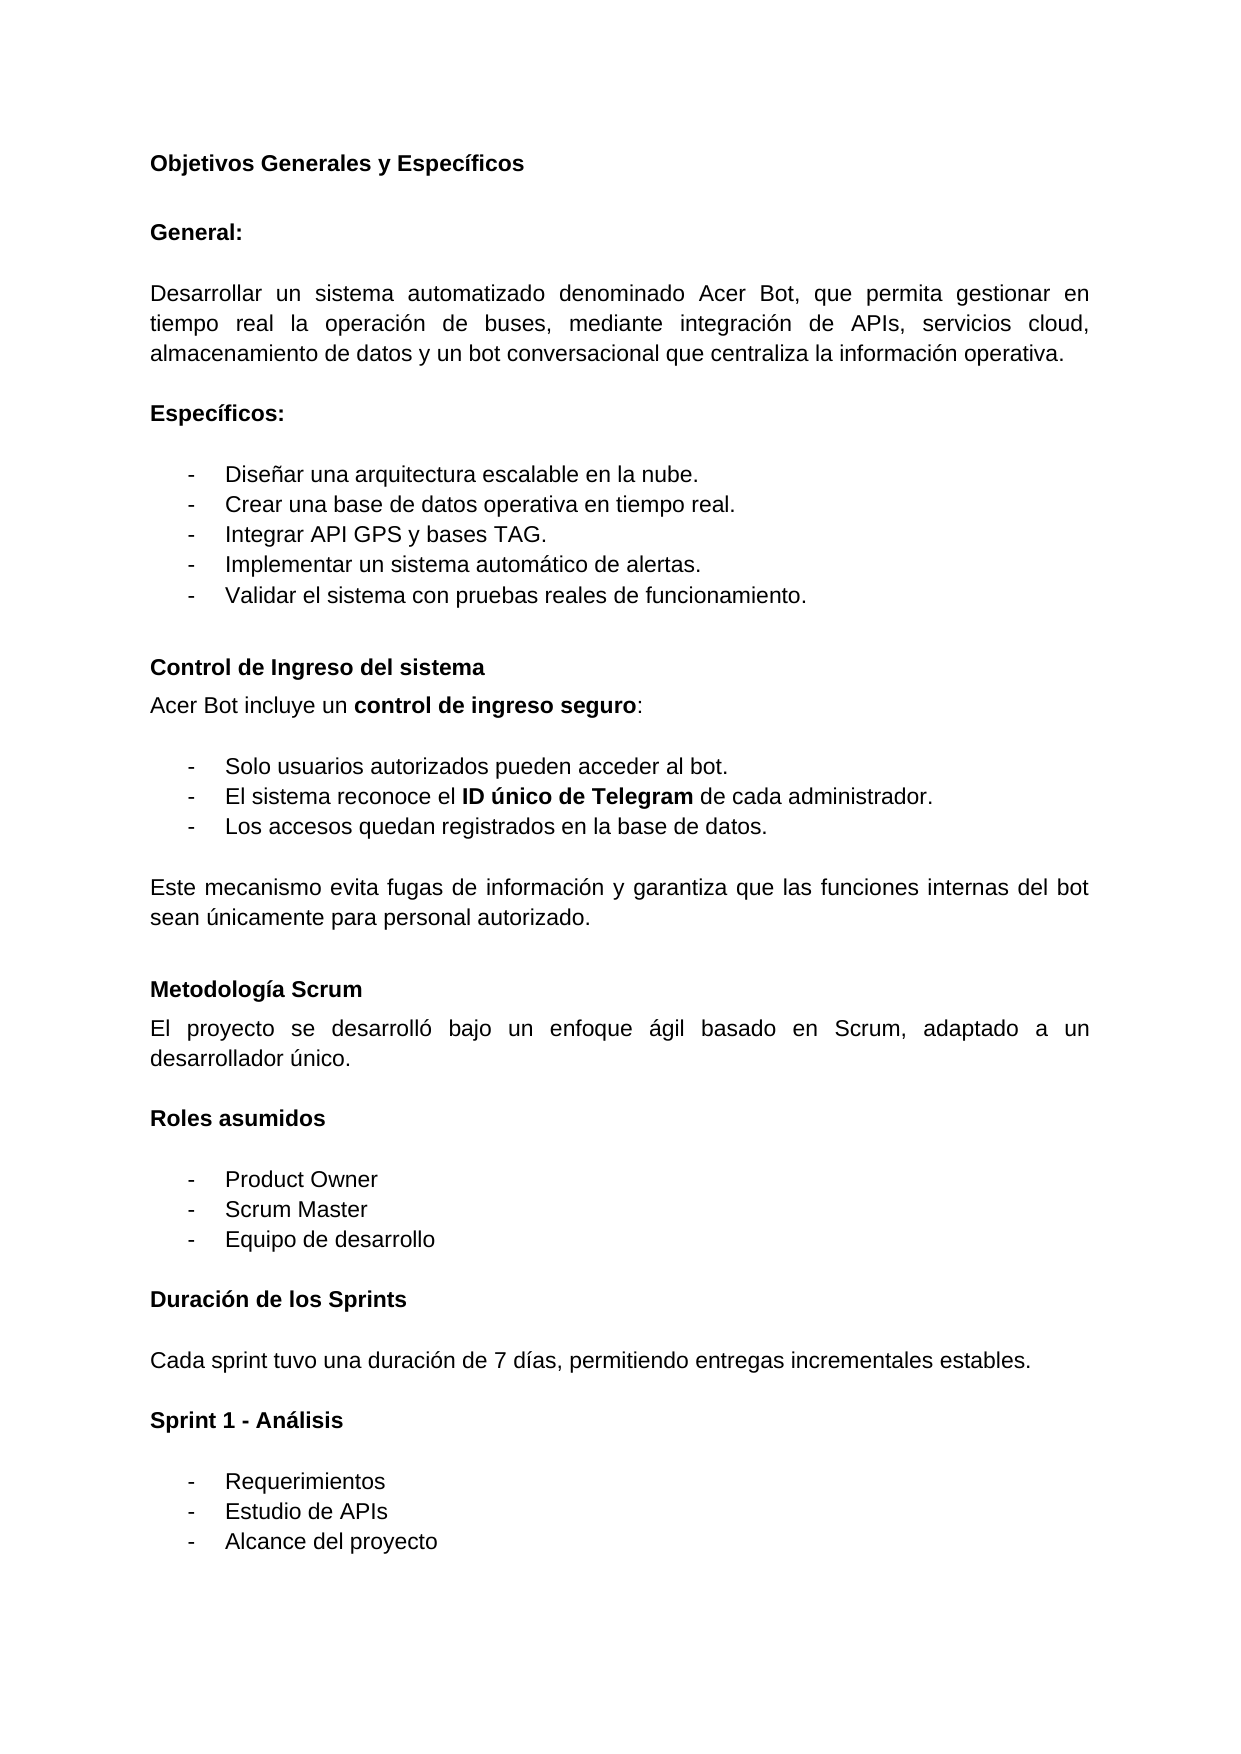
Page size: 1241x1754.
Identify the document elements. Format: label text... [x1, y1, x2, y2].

text Específicos: [150, 400, 1090, 427]
text Sprint 1 - Análisis [150, 1407, 1090, 1433]
list Crear una base de datos operativa en tiempo real. [187, 491, 1090, 517]
list Solo usuarios autorizados pueden acceder al bot. [187, 753, 1090, 779]
subtitle Objetivos Generales y Específicos [150, 150, 1090, 176]
list Validar el sistema con pruebas reales de funcionamiento. [187, 582, 1090, 608]
text Roles asumidos [150, 1105, 1090, 1131]
list El sistema reconoce el ID único de Telegram de cada administrador. [187, 783, 1090, 809]
list Equipo de desarrollo [187, 1226, 1090, 1252]
subtitle Control de Ingreso del sistema [150, 653, 1090, 680]
list Diseñar una arquitectura escalable en la nube. [187, 461, 1090, 487]
list Alcance del proyecto [187, 1528, 1090, 1554]
list Estudio de APIs [187, 1498, 1090, 1524]
text Cada sprint tuvo una duración de 7 días, permitiendo entregas incrementales estables. [150, 1347, 1090, 1373]
list Product Owner [187, 1166, 1090, 1192]
text Acer Bot incluye un control de ingreso seguro: [150, 692, 1090, 719]
text Duración de los Sprints [150, 1286, 1090, 1313]
text General: [150, 219, 1090, 245]
list Requerimientos [187, 1468, 1090, 1494]
list Scrum Master [187, 1196, 1090, 1222]
text Desarrollar un sistema automatizado denominado Acer Bot, que permita gestionar en tiempo real la operación de buses, mediante integración de APIs, servicios cloud, almacenamiento de datos y un bot conversacional que centraliza la información operativa. [150, 279, 1090, 366]
text Este mecanismo evita fugas de información y garantiza que las funciones internas del bot sean únicamente para personal autorizado. [150, 873, 1090, 930]
list Implementar un sistema automático de alertas. [187, 551, 1090, 578]
list Integrar API GPS y bases TAG. [187, 521, 1090, 547]
list Los accesos quedan registrados en la base de datos. [187, 813, 1090, 839]
subtitle Metodología Scrum [150, 976, 1090, 1002]
text El proyecto se desarrolló bajo un enfoque ágil basado en Scrum, adaptado a un desarrollador único. [150, 1014, 1090, 1071]
